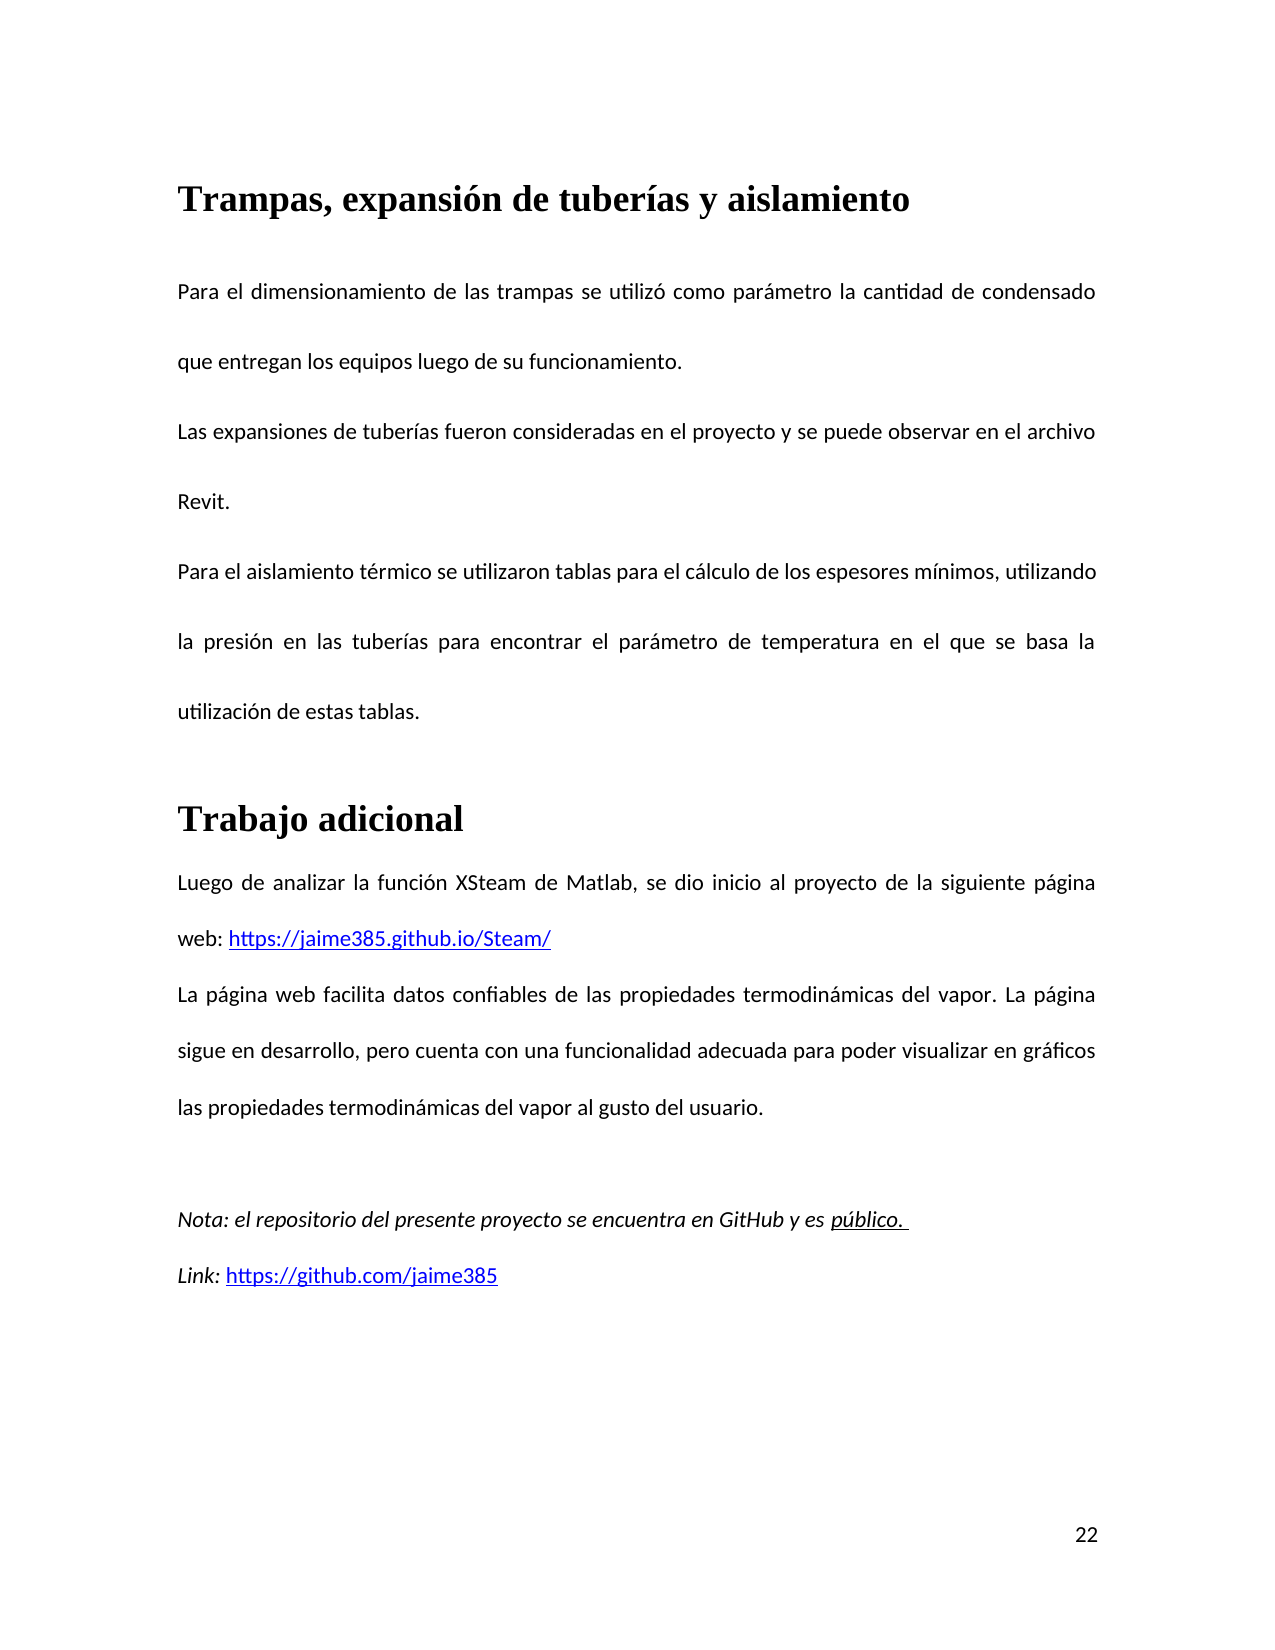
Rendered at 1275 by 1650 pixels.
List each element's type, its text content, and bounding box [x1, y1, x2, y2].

text La página web facilita datos confiables de las propiedades termodinámicas del vapor. La página sigue en desarrollo, pero cuenta con una funcionalidad adecuada para poder visualizar en gráficos las propiedades termodinámicas del vapor al gusto del usuario. [177, 981, 1098, 1121]
text Nota: el repositorio del presente proyecto se encuentra en GitHub y es público. [177, 1205, 1098, 1233]
text Luego de analizar la función XSteam de Matlab, se dio inicio al proyecto de la siguiente página web: https://jaime385.github.io/Steam/ [177, 868, 1098, 953]
text Para el dimensionamiento de las trampas se utilizó como parámetro la cantidad de condensado que entregan los equipos luego de su funcionamiento. [177, 277, 1098, 375]
text Para el aislamiento térmico se utilizaron tablas para el cálculo de los espesores mínimos, utilizando la presión en las tuberías para encontrar el parámetro de temperatura en el que se basa la utilización de estas tablas. [177, 557, 1098, 725]
subtitle Trabajo adicional [177, 796, 1098, 839]
text Link: https://github.com/jaime385 [177, 1261, 1098, 1289]
text Las expansiones de tuberías fueron consideradas en el proyecto y se puede observar en el archivo Revit. [177, 417, 1098, 515]
subtitle Trampas, expansión de tuberías y aislamiento [177, 177, 1098, 220]
